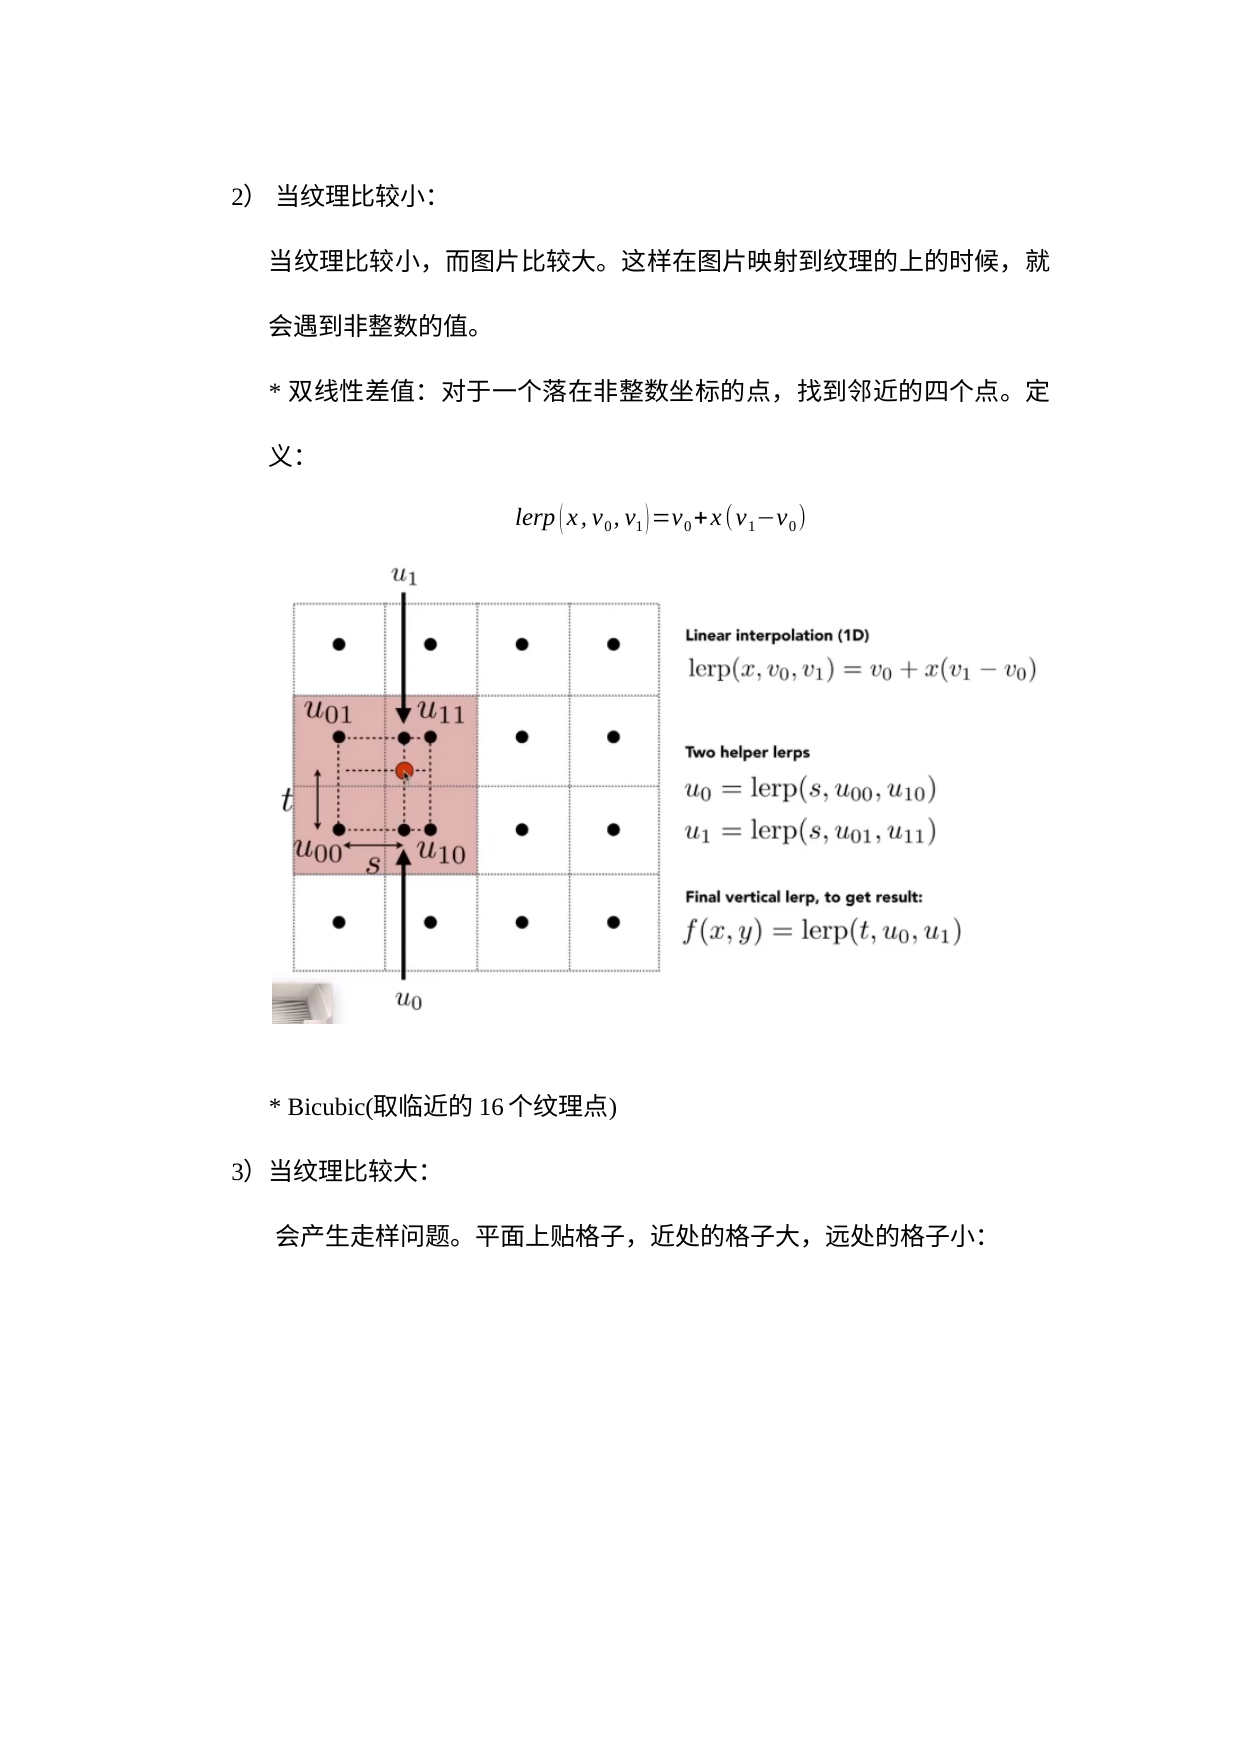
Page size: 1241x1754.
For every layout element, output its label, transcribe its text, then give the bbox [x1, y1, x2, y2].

text * Bicubic(取临近的16个纹理点) [269, 1072, 1053, 1137]
text 3）当纹理比较大： [187, 1137, 1053, 1202]
text 当纹理比较小，而图片比较大。这样在图片映射到纹理的上的时候，就会遇到非整数的值。 [269, 227, 1053, 357]
text 会产生走样问题。平面上贴格子，近处的格子大，远处的格子小： [187, 1202, 1053, 1267]
list 当纹理比较小： [231, 162, 1053, 227]
picture [272, 552, 1050, 1024]
text * 双线性差值：对于一个落在非整数坐标的点，找到邻近的四个点。定义： [269, 357, 1053, 487]
